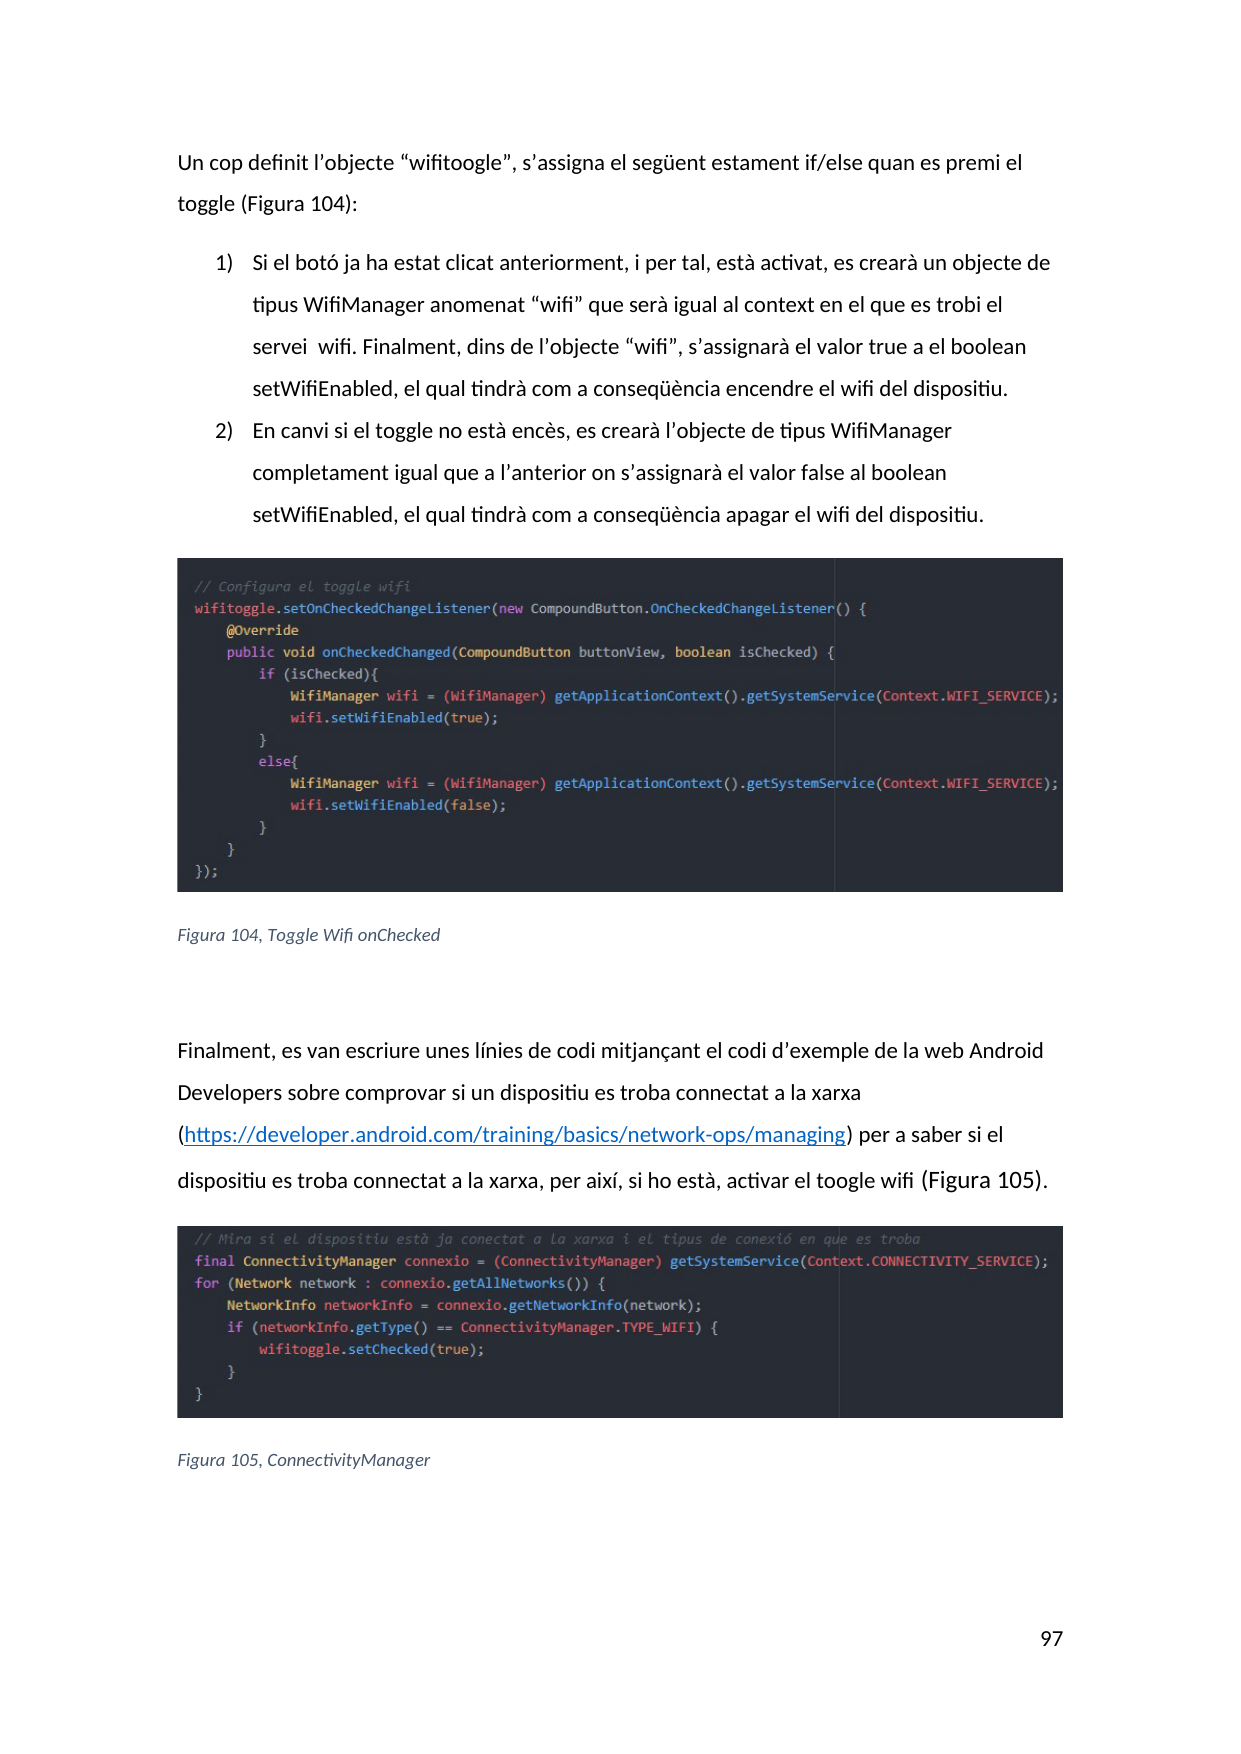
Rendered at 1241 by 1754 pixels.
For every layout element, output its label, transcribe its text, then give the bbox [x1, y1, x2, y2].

text Figura 105, ConnectivityManager [177, 1448, 1063, 1471]
text Figura 104, Toggle Wifi onChecked [177, 923, 1063, 946]
list Si el botó ja ha estat clicat anteriorment, i per tal, està activat, es crearà un objecte de tipus WifiManager anomenat “wifi” que serà igual al context en el que es trobi el servei wifi. Finalment, dins de l’objecte “wifi”, s’assignarà el valor true a el boolean setWifiEnabled, el qual tindrà com a conseqüència encendre el wifi del dispositiu. [215, 248, 1063, 402]
picture [177, 1226, 1063, 1418]
picture [177, 558, 1063, 892]
text Finalment, es van escriure unes línies de codi mitjançant el codi d’exemple de la web Android Developers sobre comprovar si un dispositiu es troba connectat a la xarxa (https://developer.android.com/training/basics/network-ops/managing) per a saber si el dispositiu es troba connectat a la xarxa, per així, si ho està, activar el toogle wifi (Figura 105). [177, 1037, 1063, 1194]
list En canvi si el toggle no està encès, es crearà l’objecte de tipus WifiManager completament igual que a l’anterior on s’assignarà el valor false al boolean setWifiEnabled, el qual tindrà com a conseqüència apagar el wifi del dispositiu. [215, 416, 1063, 528]
text Un cop definit l’objecte “wifitoogle”, s’assigna el següent estament if/else quan es premi el toggle (Figura 104): [177, 148, 1063, 218]
